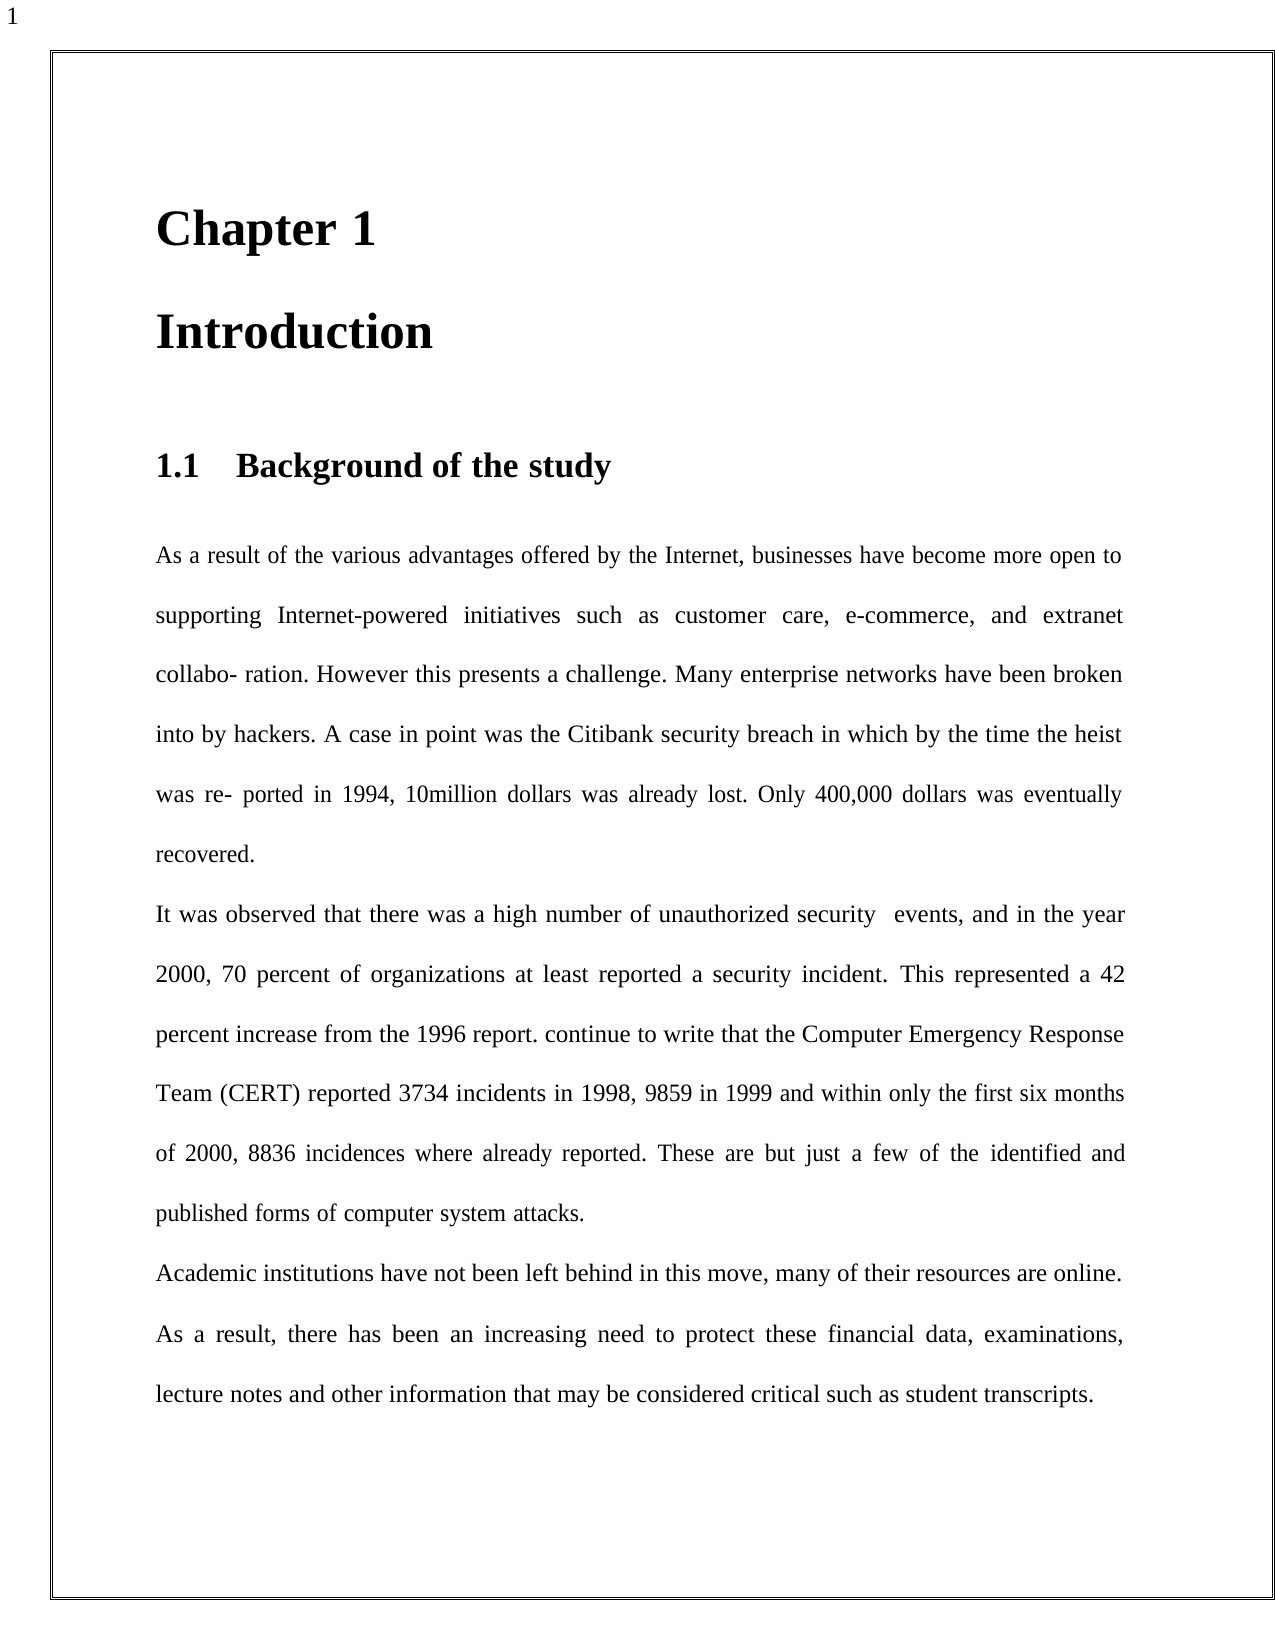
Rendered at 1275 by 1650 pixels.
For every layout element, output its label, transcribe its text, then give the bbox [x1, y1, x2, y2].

text As a result of the various advantages offered by the Internet, businesses have become more open to supporting Internet-powered initiatives such as customer care, e-commerce, and extranet collabo- ration. However this presents a challenge. Many enterprise networks have been broken into by hackers. A case in point was the Citibank security breach in which by the time the heist was re- ported in 1994, 10million dollars was already lost. Only 400,000 dollars was eventually recovered. [155, 540, 1124, 868]
text It was observed that there was a high number of unauthorized security events, and in the year 2000, 70 percent of organizations at least reported a security incident. This represented a 42 percent increase from the 1996 report. continue to write that the Computer Emergency Response Team (CERT) reported 3734 incidents in 1998, 9859 in 1999 and within only the first six months of 2000, 8836 incidences where already reported. These are but just a few of the identified and published forms of computer system attacks. [155, 899, 1126, 1227]
text Academic institutions have not been left behind in this move, many of their resources are online. As a result, there has been an increasing need to protect these financial data, examinations, lecture notes and other information that may be considered critical such as student transcripts. [155, 1258, 1123, 1408]
text Chapter 1 Introduction [155, 198, 571, 359]
subtitle Background of the study [155, 444, 1272, 485]
